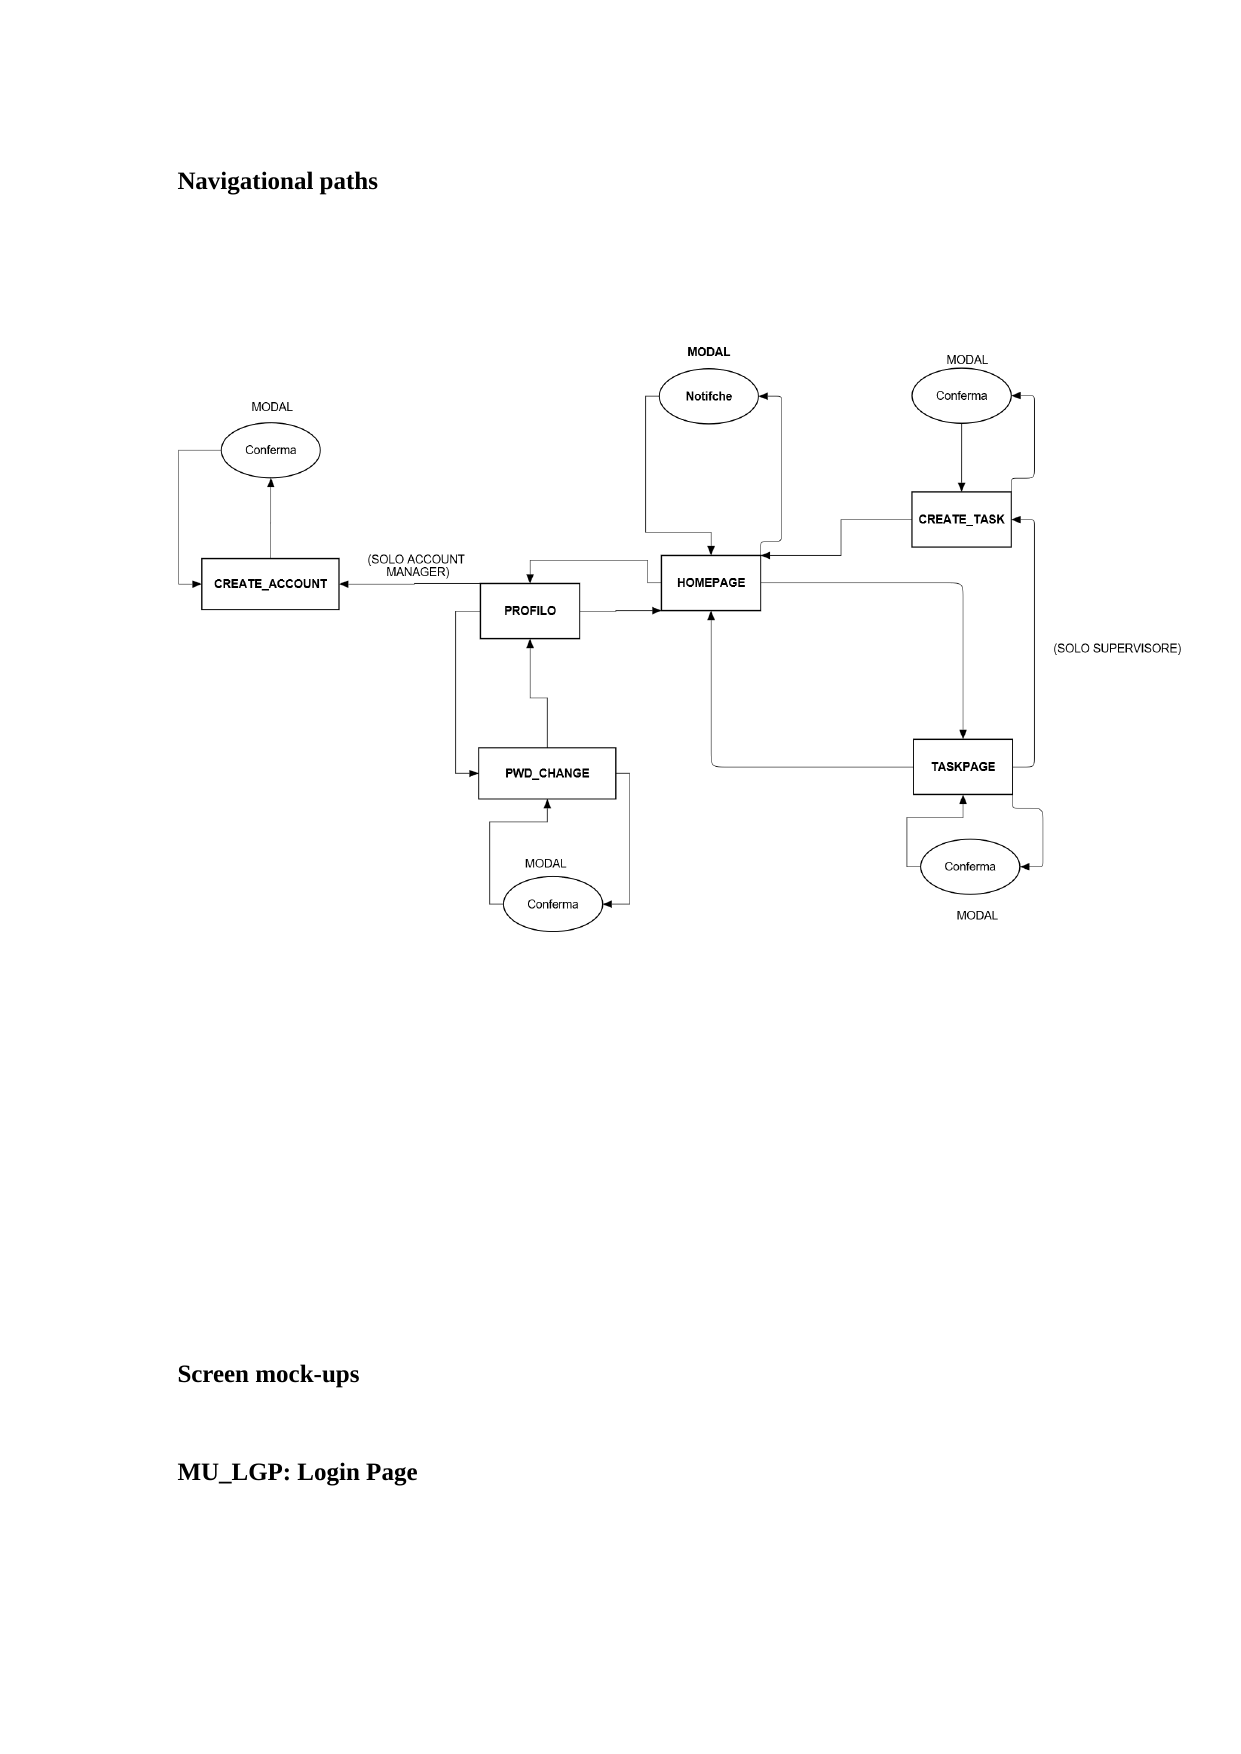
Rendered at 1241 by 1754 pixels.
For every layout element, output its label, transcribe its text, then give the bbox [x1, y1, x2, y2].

picture [177, 344, 1182, 1055]
subtitle Screen mock-ups [177, 1359, 1122, 1450]
text MU_LGP: Login Page [118, 1457, 1122, 1486]
subtitle Navigational paths [177, 166, 1122, 194]
